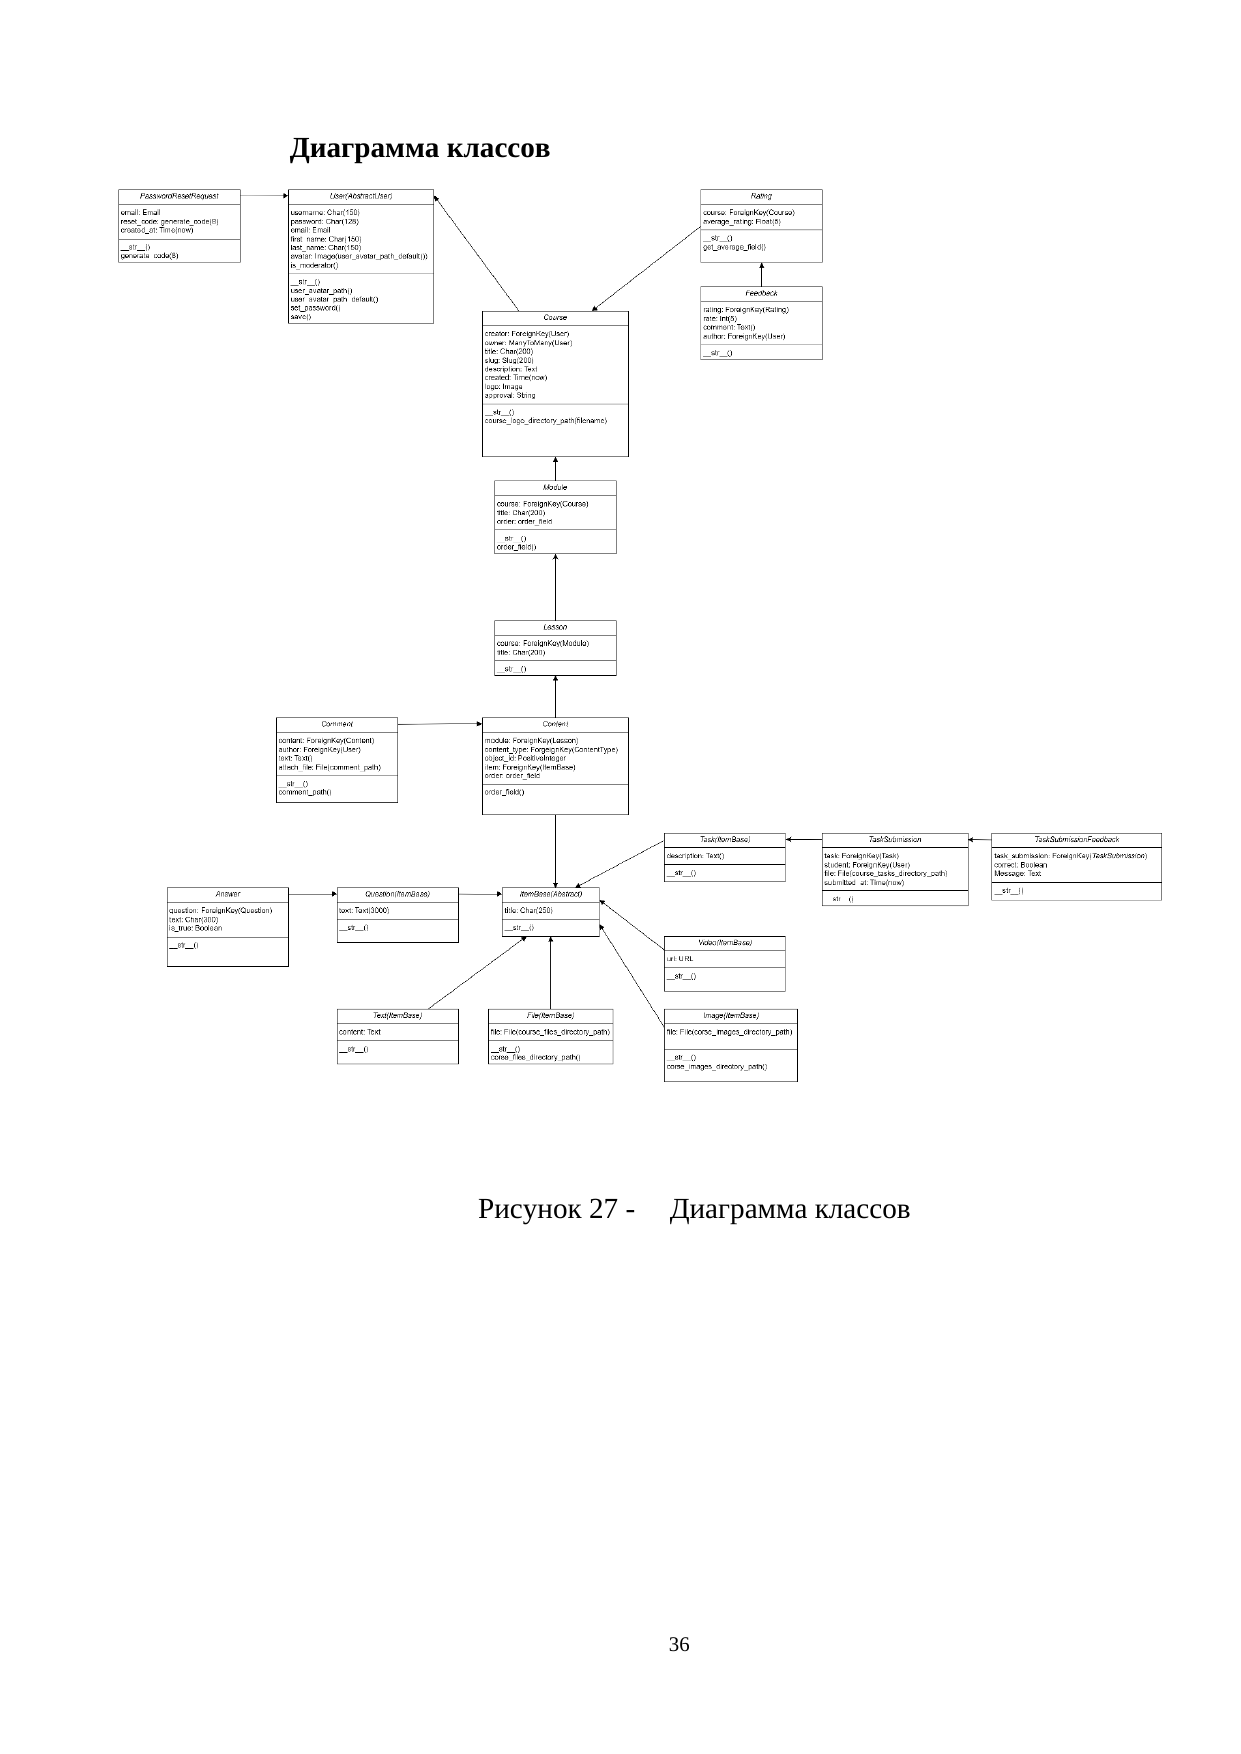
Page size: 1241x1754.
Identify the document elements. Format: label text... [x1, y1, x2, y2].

text Диаграмма классов [289, 131, 1181, 164]
text Диаграмма классов [289, 1191, 1181, 1225]
picture [112, 183, 1168, 1088]
